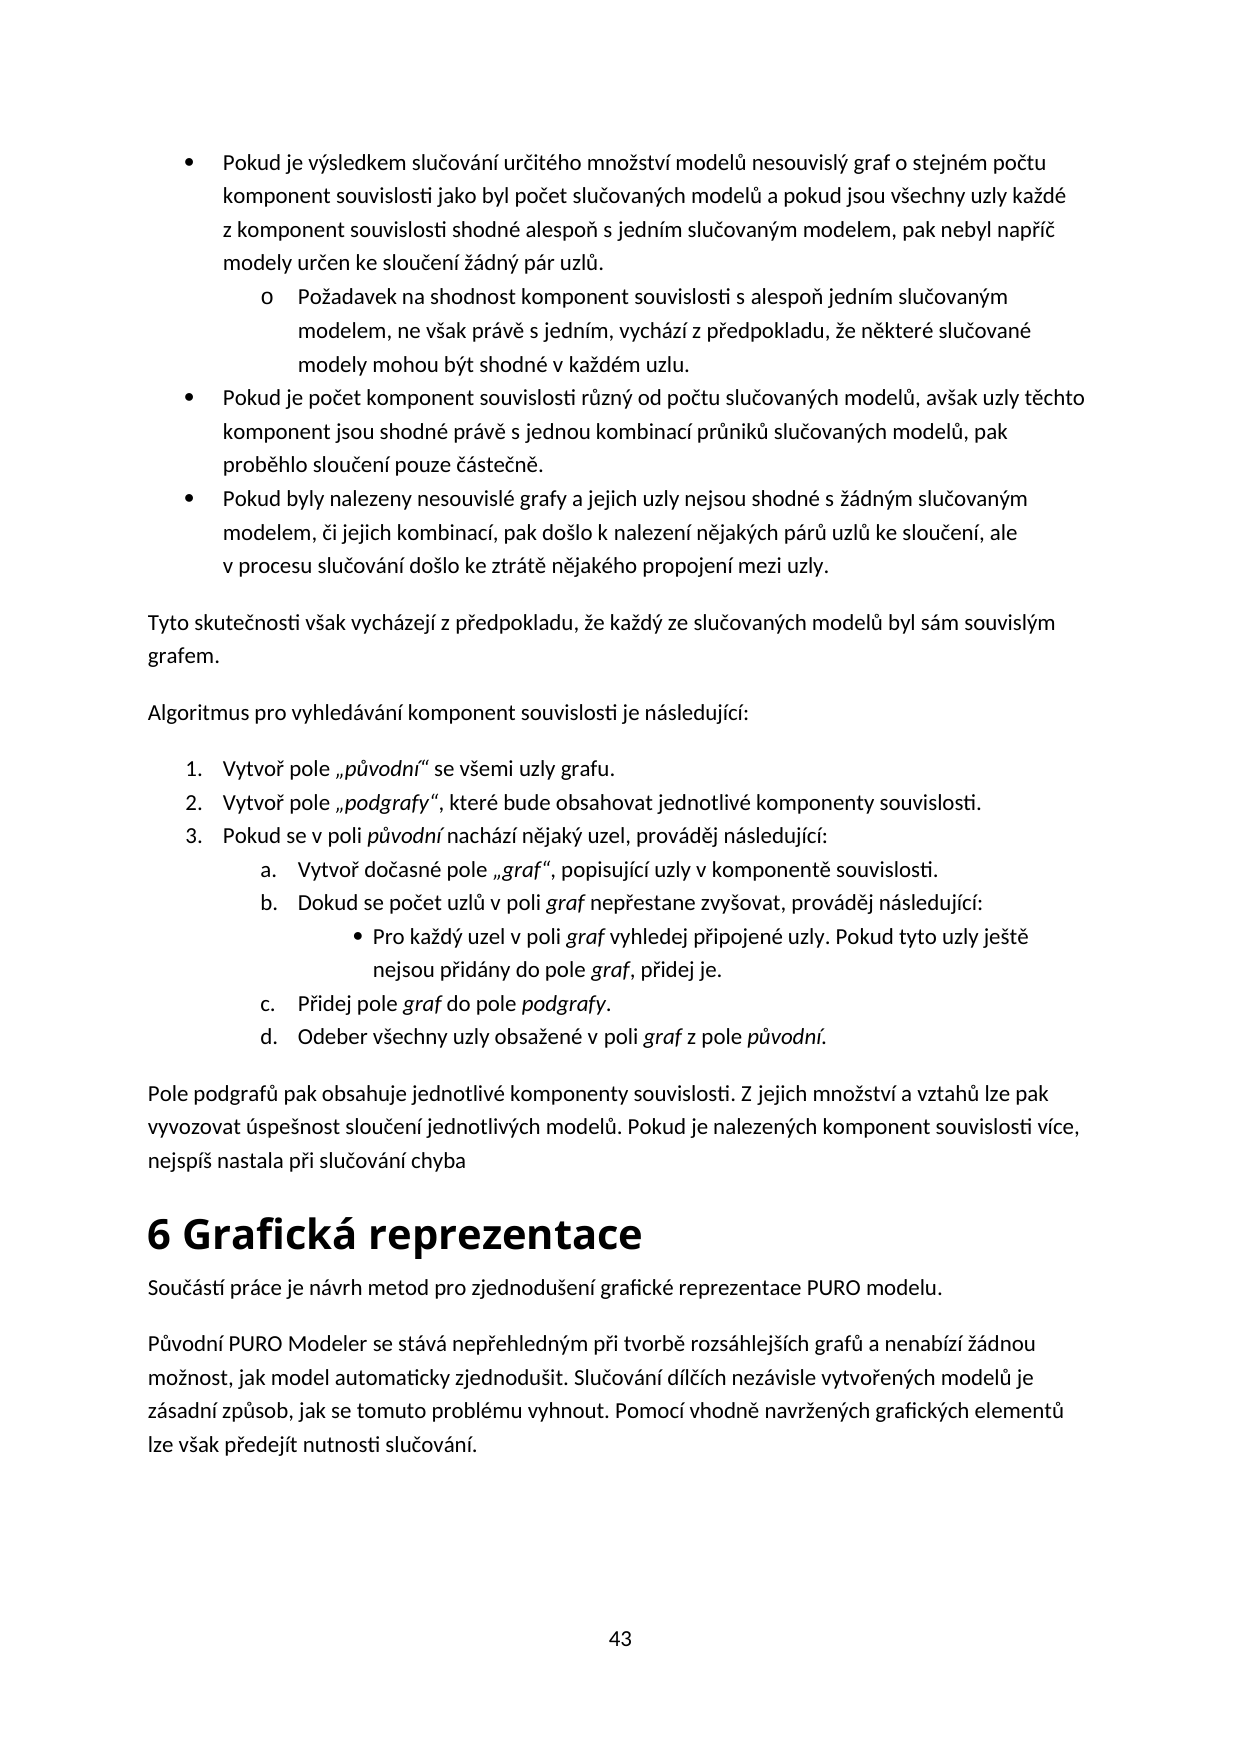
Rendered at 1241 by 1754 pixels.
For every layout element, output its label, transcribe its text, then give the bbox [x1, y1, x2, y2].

subtitle Grafická reprezentace [148, 1204, 1093, 1261]
list Dokud se počet uzlů v poli graf nepřestane zvyšovat, prováděj následující: [260, 888, 1093, 916]
list Pro každý uzel v poli graf vyhledej připojené uzly. Pokud tyto uzly ještě nejsou přidány do pole graf, přidej je. [354, 922, 1093, 983]
text Algoritmus pro vyhledávání komponent souvislosti je následující: [148, 698, 1093, 726]
text Pole podgrafů pak obsahuje jednotlivé komponenty souvislosti. Z jejich množství a vztahů lze pak vyvozovat úspešnost sloučení jednotlivých modelů. Pokud je nalezených komponent souvislosti více, nejspíš nastala při slučování chyba [148, 1079, 1093, 1174]
text Původní PURO Modeler se stává nepřehledným při tvorbě rozsáhlejších grafů a nenabízí žádnou možnost, jak model automaticky zjednodušit. Slučování dílčích nezávisle vytvořených modelů je zásadní způsob, jak se tomuto problému vyhnout. Pomocí vhodně navržených grafických elementů lze však předejít nutnosti slučování. [148, 1329, 1093, 1458]
list Vytvoř pole „původní“ se všemi uzly grafu. [185, 754, 1093, 782]
list Pokud byly nalezeny nesouvislé grafy a jejich uzly nejsou shodné s žádným slučovaným modelem, či jejich kombinací, pak došlo k nalezení nějakých párů uzlů ke sloučení, ale v procesu slučování došlo ke ztrátě nějakého propojení mezi uzly. [185, 484, 1093, 579]
list Požadavek na shodnost komponent souvislosti s alespoň jedním slučovaným modelem, ne však právě s jedním, vychází z předpokladu, že některé slučované modely mohou být shodné v každém uzlu. [260, 282, 1093, 378]
list Pokud se v poli původní nachází nějaký uzel, prováděj následující: [185, 821, 1093, 849]
list Pokud je výsledkem slučování určitého množství modelů nesouvislý graf o stejném počtu komponent souvislosti jako byl počet slučovaných modelů a pokud jsou všechny uzly každé z komponent souvislosti shodné alespoň s jedním slučovaným modelem, pak nebyl napříč modely určen ke sloučení žádný pár uzlů. [185, 148, 1093, 276]
text Tyto skutečnosti však vycházejí z předpokladu, že každý ze slučovaných modelů byl sám souvislým grafem. [148, 608, 1093, 669]
list Vytvoř pole „podgrafy“, které bude obsahovat jednotlivé komponenty souvislosti. [185, 788, 1093, 816]
list Přidej pole graf do pole podgrafy. [260, 989, 1093, 1017]
text Součástí práce je návrh metod pro zjednodušení grafické reprezentace PURO modelu. [148, 1273, 1093, 1301]
list Pokud je počet komponent souvislosti různý od počtu slučovaných modelů, avšak uzly těchto komponent jsou shodné právě s jednou kombinací průniků slučovaných modelů, pak proběhlo sloučení pouze částečně. [185, 383, 1093, 479]
list Odeber všechny uzly obsažené v poli graf z pole původní. [260, 1022, 1093, 1051]
list Vytvoř dočasné pole „graf“, popisující uzly v komponentě souvislosti. [260, 855, 1093, 883]
